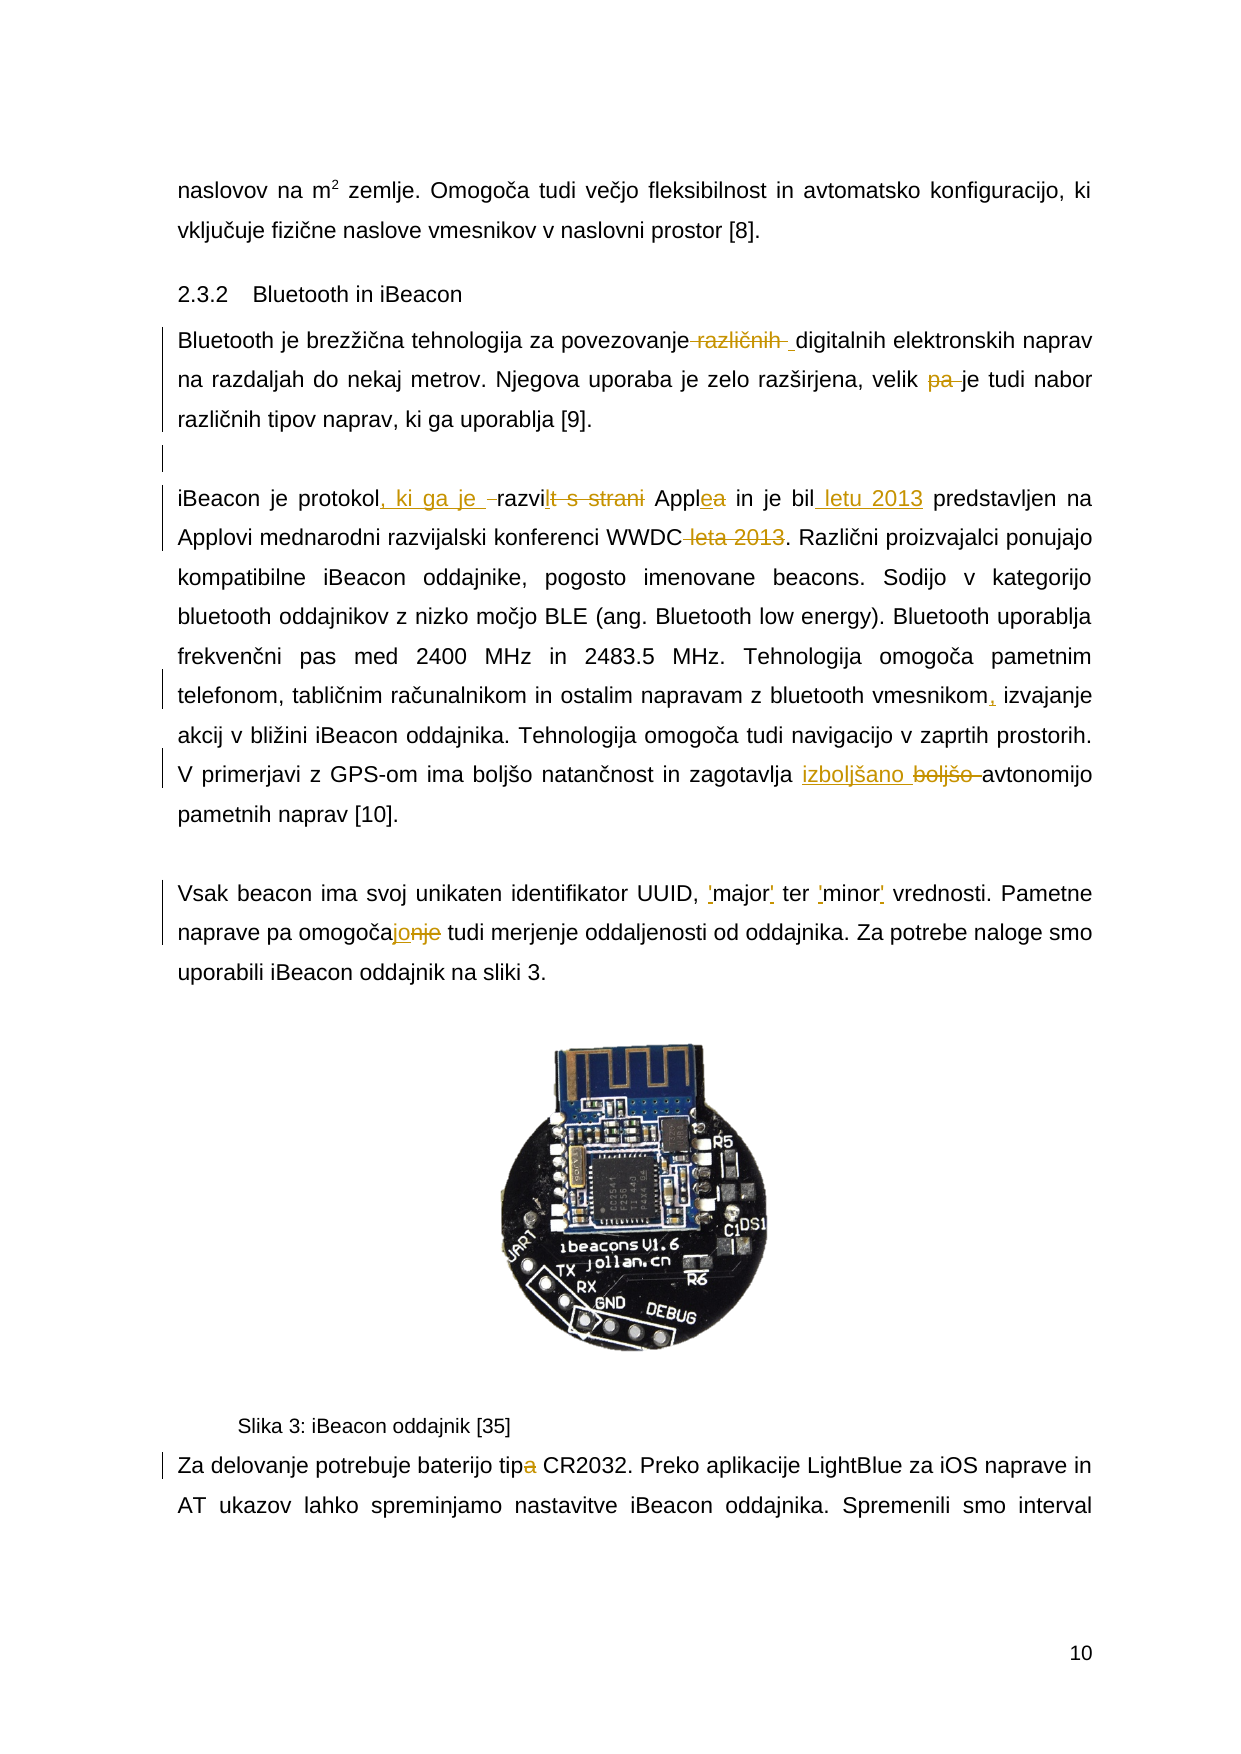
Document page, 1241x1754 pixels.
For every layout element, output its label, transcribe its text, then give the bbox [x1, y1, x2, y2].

text iBeacon je protokolrazvi Appl in je bil predstavljen na Applovi mednarodni razvijalski konferenci WWDC. Različni proizvajalci ponujajo kompatibilne iBeacon oddajnike, pogosto imenovane beacons. Sodijo v kategorijo bluetooth oddajnikov z nizko močjo BLE (ang. Bluetooth low energy). Bluetooth uporablja frekvenčni pas med 2400 MHz in 2483.5 MHz. Tehnologija omogoča pametnim telefonom, tabličnim računalnikom in ostalim napravam z bluetooth vmesnikom izvajanje akcij v bližini iBeacon oddajnika. Tehnologija omogoča tudi navigacijo v zaprtih prostorih. V primerjavi z GPS-om ima boljšo natančnost in zagotavlja avtonomijo pametnih naprav [10]. [177, 485, 1092, 827]
picture [463, 998, 807, 1388]
subtitle Bluetooth in iBeacon [177, 281, 1092, 307]
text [177, 1452, 1092, 1518]
text Bluetooth je brezžična tehnologija za povezovanjedigitalnih elektronskih naprav na razdaljah do nekaj metrov. Njegova uporaba je zelo razširjena, velik je tudi nabor različnih tipov naprav, ki ga uporablja [9]. [177, 327, 1092, 432]
text Vsak beacon ima svoj unikaten identifikator UUID, major ter minor vrednosti. Pametne naprave pa omogoča tudi merjenje oddaljenosti od oddajnika. Za potrebe naloge smo uporabili iBeacon oddajnik na sliki 3. [177, 879, 1092, 985]
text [177, 177, 1092, 243]
